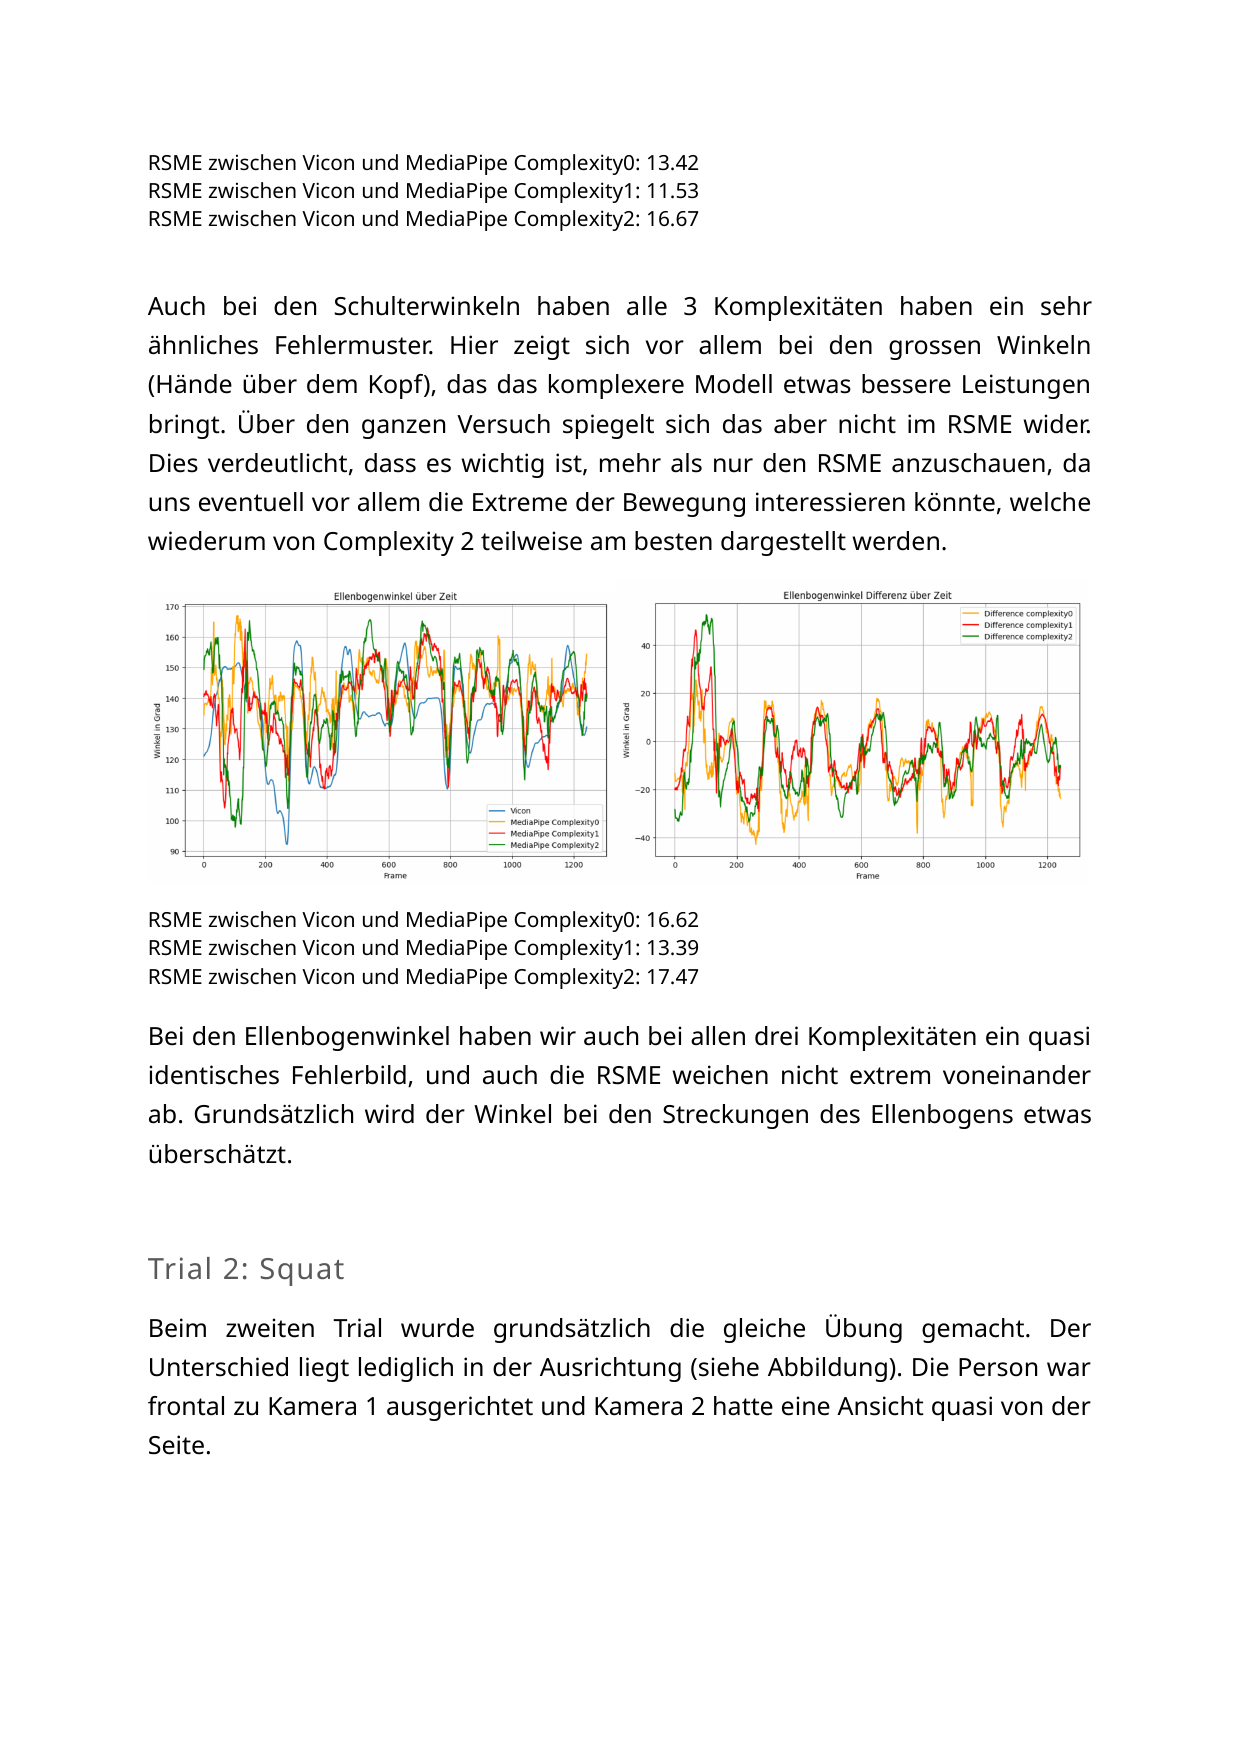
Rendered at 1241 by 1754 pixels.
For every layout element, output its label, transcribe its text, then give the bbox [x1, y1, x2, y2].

text Beim zweiten Trial wurde grundsätzlich die gleiche Übung gemacht. Der Unterschied liegt lediglich in der Ausrichtung (siehe Abbildung). Die Person war frontal zu Kamera 1 ausgerichtet und Kamera 2 hatte eine Ansicht quasi von der Seite. [148, 1310, 1093, 1462]
text RSME zwischen Vicon und MediaPipe Complexity2: 17.47 [148, 962, 1093, 990]
picture [147, 579, 1089, 884]
text RSME zwischen Vicon und MediaPipe Complexity0: 16.62 [148, 905, 1093, 933]
text RSME zwischen Vicon und MediaPipe Complexity2: 16.67 [148, 204, 1093, 233]
text RSME zwischen Vicon und MediaPipe Complexity1: 11.53 [148, 176, 1093, 204]
text Auch bei den Schulterwinkeln haben alle 3 Komplexitäten haben ein sehr ähnliches Fehlermuster. Hier zeigt sich vor allem bei den grossen Winkeln (Hände über dem Kopf), das das komplexere Modell etwas bessere Leistungen bringt. Über den ganzen Versuch spiegelt sich das aber nicht im RSME wider. Dies verdeutlicht, dass es wichtig ist, mehr als nur den RSME anzuschauen, da uns eventuell vor allem die Extreme der Bewegung interessieren könnte, welche wiederum von Complexity 2 teilweise am besten dargestellt werden. [148, 289, 1093, 558]
text RSME zwischen Vicon und MediaPipe Complexity1: 13.39 [148, 933, 1093, 962]
text RSME zwischen Vicon und MediaPipe Complexity0: 13.42 [148, 148, 1093, 176]
text Bei den Ellenbogenwinkel haben wir auch bei allen drei Komplexitäten ein quasi identisches Fehlerbild, und auch die RSME weichen nicht extrem voneinander ab. Grundsätzlich wird der Winkel bei den Streckungen des Ellenbogens etwas überschätzt. [148, 1019, 1093, 1170]
subtitle Trial 2: Squat [148, 1248, 1093, 1288]
